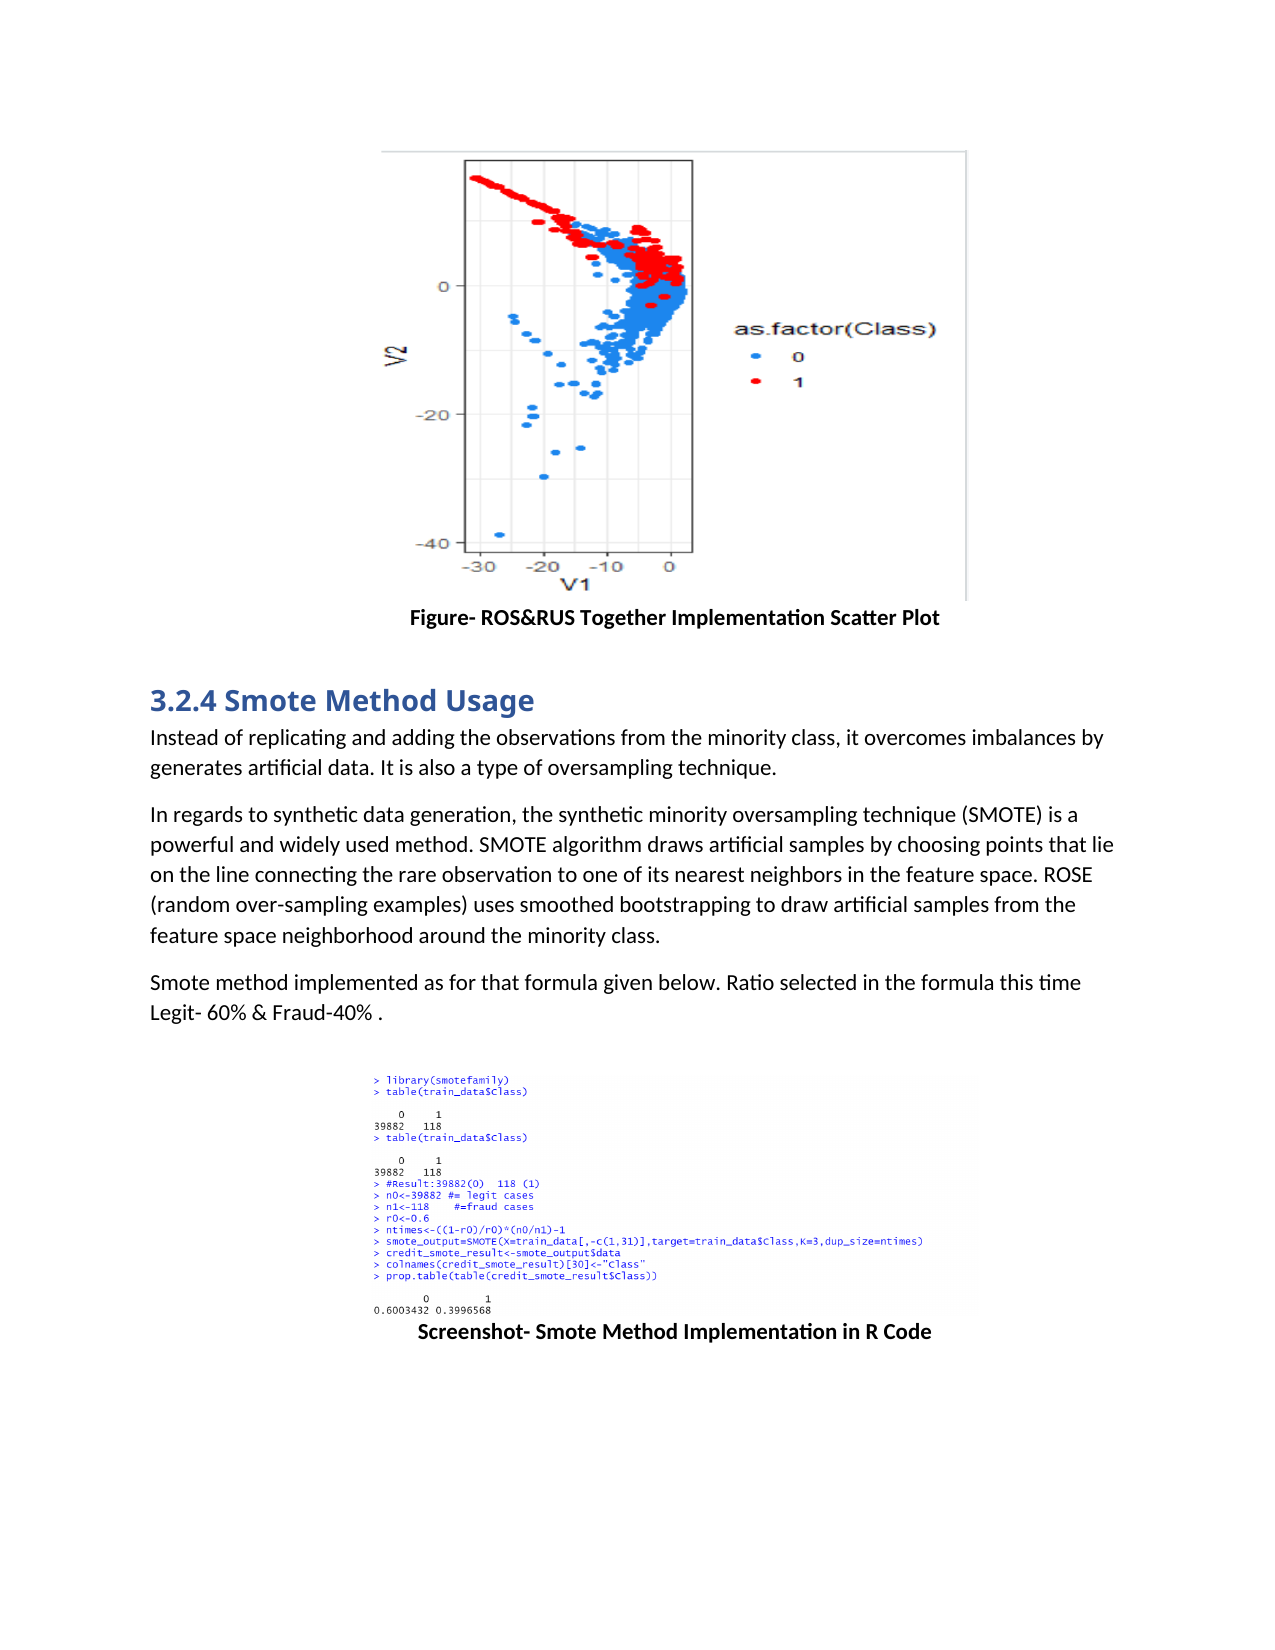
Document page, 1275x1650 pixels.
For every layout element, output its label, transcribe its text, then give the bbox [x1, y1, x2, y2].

list Screenshot- Smote Method Implementation in R Code [225, 1317, 1125, 1345]
list Figure- ROS&RUS Together Implementation Scatter Plot [225, 603, 1125, 631]
text Smote method implemented as for that formula given below. Ratio selected in the formula this time Legit- 60% & Fraud-40% . [150, 968, 1125, 1026]
picture [381, 150, 969, 601]
picture [370, 1075, 980, 1316]
text In regards to synthetic data generation, the synthetic minority oversampling technique (SMOTE) is a powerful and widely used method. SMOTE algorithm draws artificial samples by choosing points that lie on the line connecting the rare observation to one of its nearest neighbors in the feature space. ROSE (random over-sampling examples) uses smoothed bootstrapping to draw artificial samples from the feature space neighborhood around the minority class. [150, 800, 1125, 949]
subtitle 3.2.4 Smote Method Usage [150, 680, 1125, 720]
text Instead of replicating and adding the observations from the minority class, it overcomes imbalances by generates artificial data. It is also a type of oversampling technique. [150, 723, 1125, 781]
